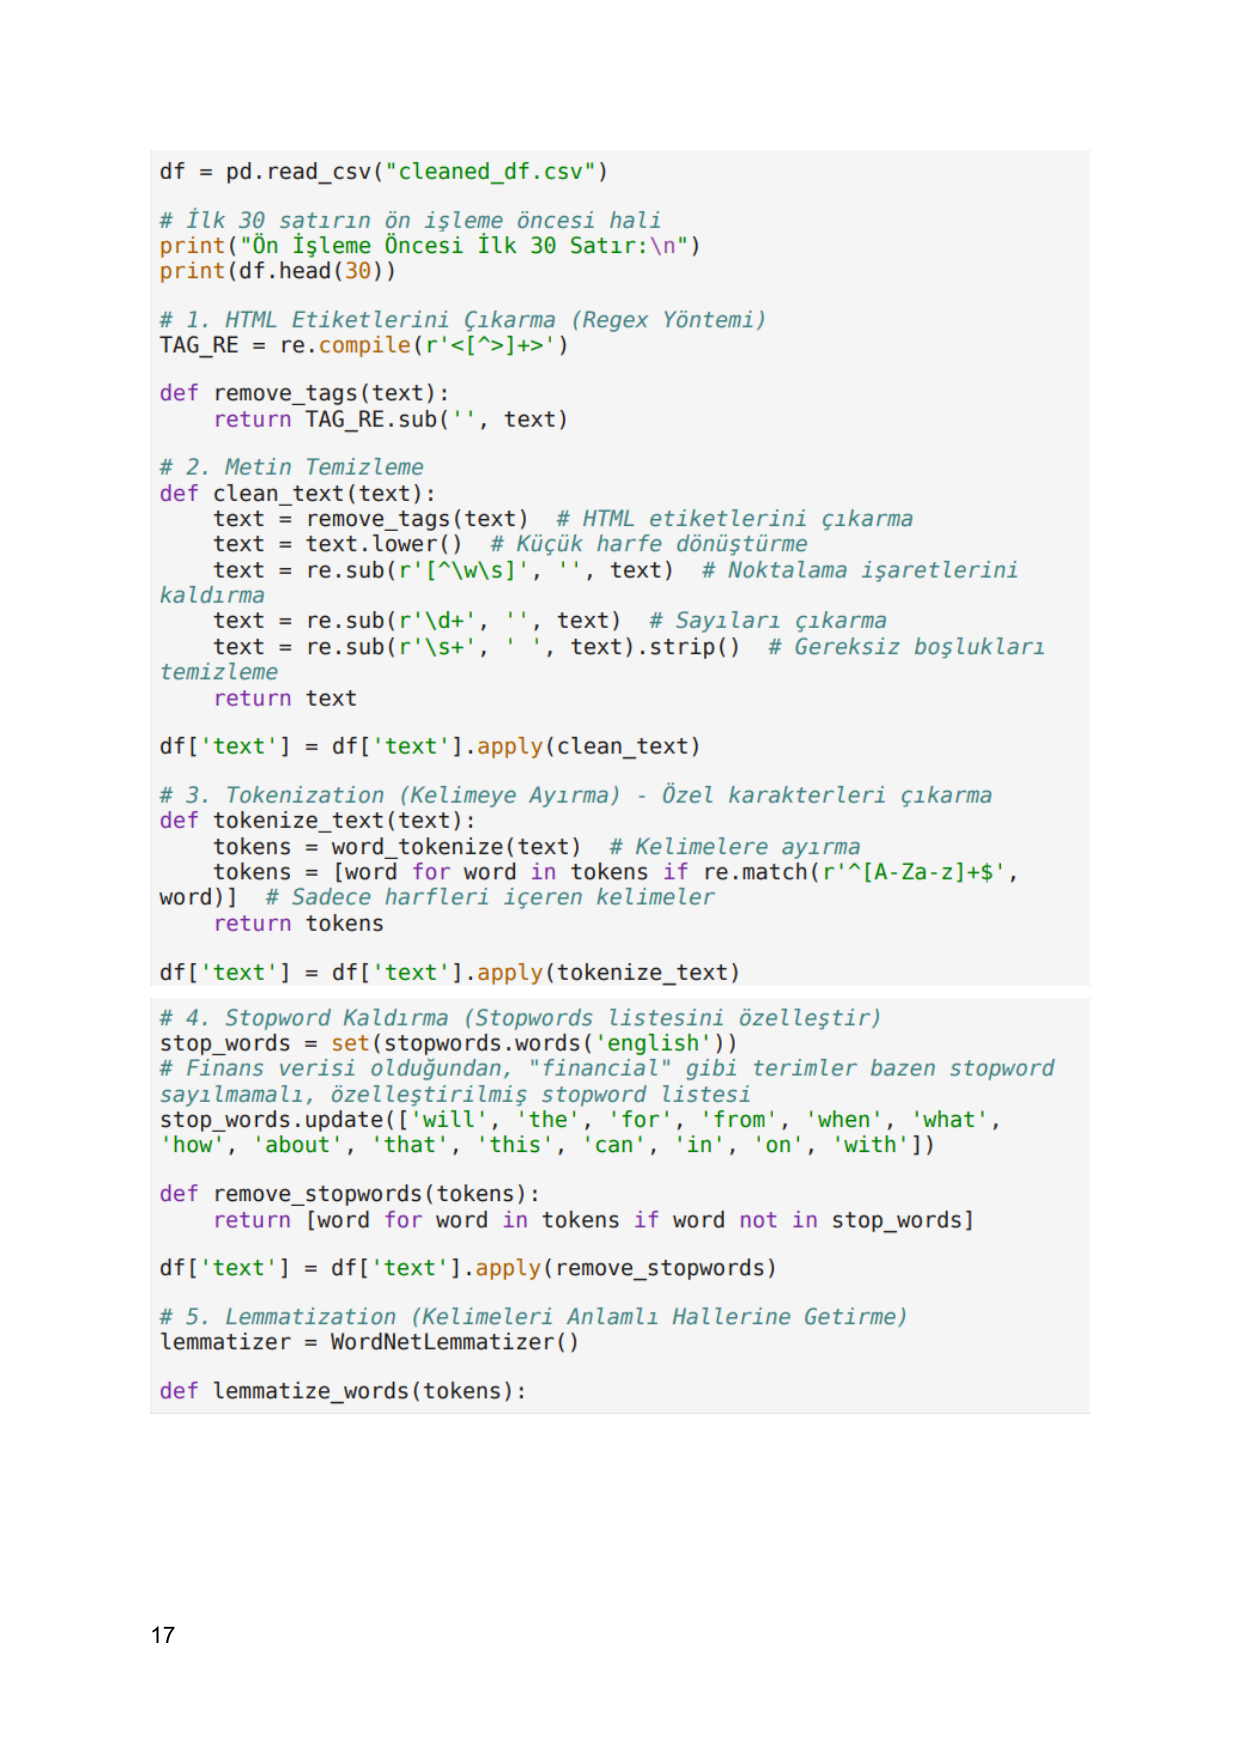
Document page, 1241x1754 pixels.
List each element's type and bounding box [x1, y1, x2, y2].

picture [150, 998, 1091, 1414]
picture [150, 150, 1091, 986]
